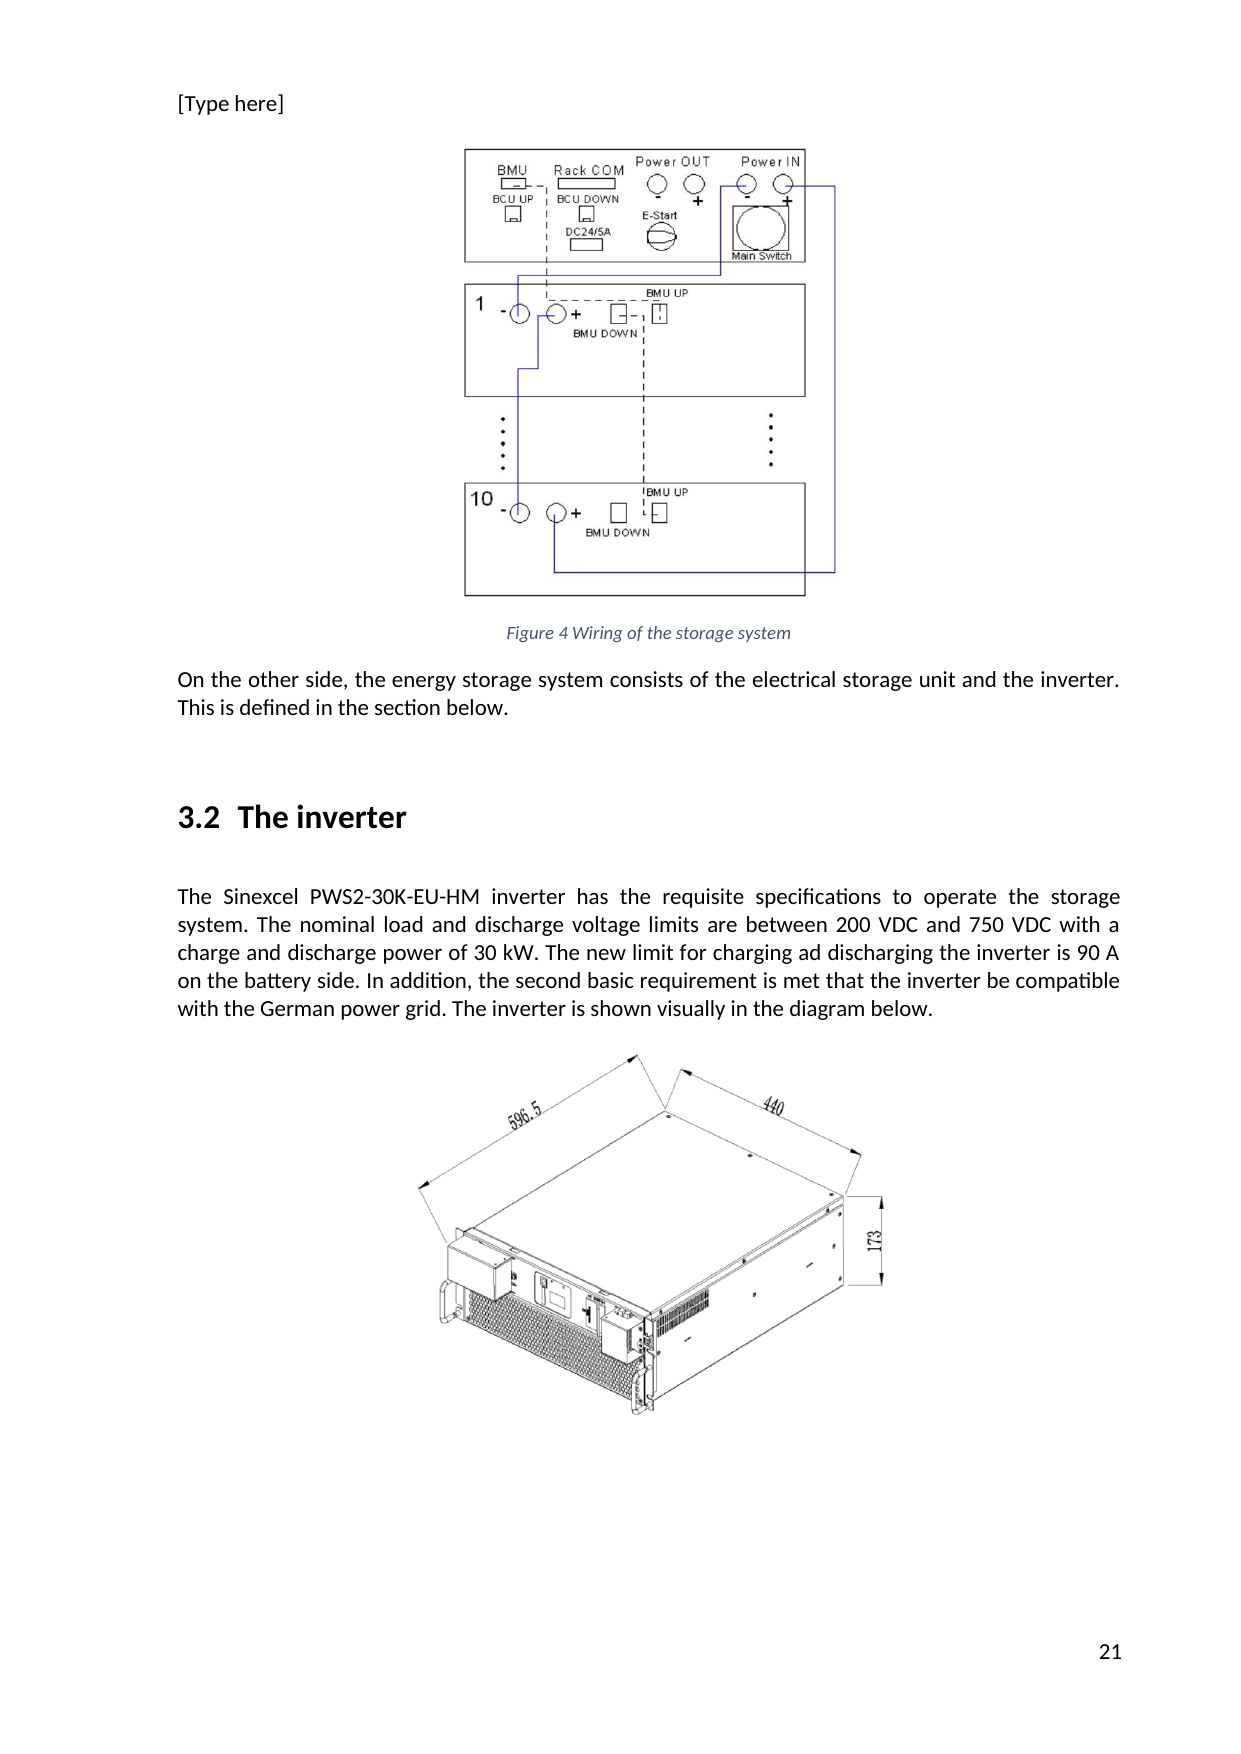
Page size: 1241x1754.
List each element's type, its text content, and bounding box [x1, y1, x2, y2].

text The Sinexcel PWS2-30K-EU-HM inverter has the requisite specifications to operate the storage system. The nominal load and discharge voltage limits are between 200 VDC and 750 VDC with a charge and discharge power of 30 kW. The new limit for charging ad discharging the inverter is 90 A on the battery side. In addition, the second basic requirement is met that the inverter be compatible with the German power grid. The inverter is shown visually in the diagram below. [177, 882, 1122, 1022]
text On the other side, the energy storage system consists of the electrical storage unit and the inverter. This is defined in the section below. [177, 665, 1122, 721]
subtitle The inverter [177, 796, 1122, 837]
text Figure 4 Wiring of the storage system [177, 622, 1122, 644]
